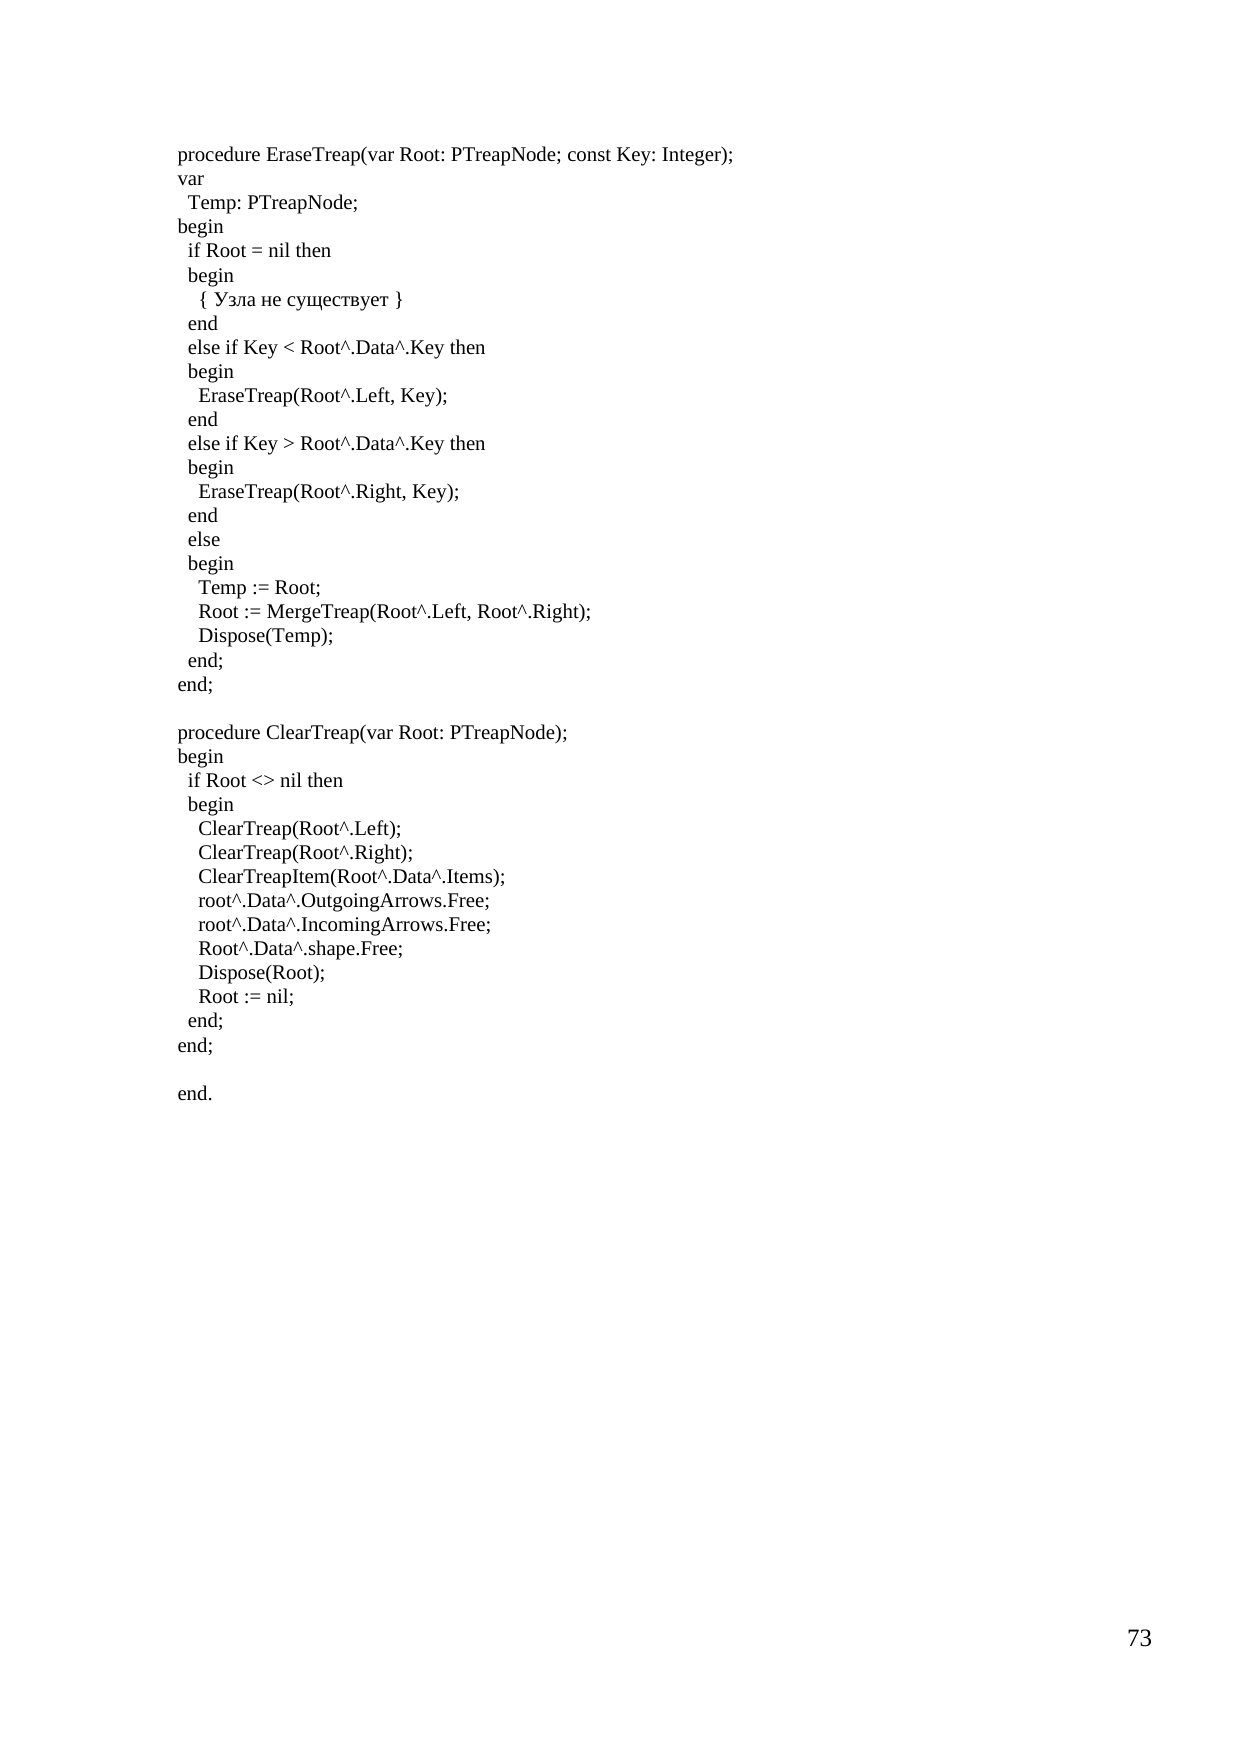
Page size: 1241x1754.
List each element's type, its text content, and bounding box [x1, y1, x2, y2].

text end; [177, 672, 1152, 696]
text begin [177, 551, 1152, 575]
text ClearTreapItem(Root^.Data^.Items); [177, 864, 1152, 888]
text EraseTreap(Root^.Right, Key); [177, 479, 1152, 503]
text end; [177, 1008, 1152, 1032]
text Temp: PTreapNode; [177, 190, 1152, 214]
text end; [177, 1032, 1152, 1057]
text end [177, 311, 1152, 335]
text if Root = nil then [177, 238, 1152, 262]
text end. [177, 1081, 1152, 1105]
text begin [177, 214, 1152, 238]
text procedure ClearTreap(var Root: PTreapNode); [177, 720, 1152, 744]
text begin [177, 359, 1152, 383]
text else if Key > Root^.Data^.Key then [177, 431, 1152, 455]
text ClearTreap(Root^.Left); [177, 816, 1152, 840]
text ClearTreap(Root^.Right); [177, 840, 1152, 864]
text EraseTreap(Root^.Left, Key); [177, 383, 1152, 407]
text if Root <> nil then [177, 768, 1152, 792]
text begin [177, 262, 1152, 287]
text Temp := Root; [177, 575, 1152, 599]
text else [177, 527, 1152, 551]
text end [177, 407, 1152, 431]
text begin [177, 455, 1152, 479]
text Dispose(Temp); [177, 623, 1152, 647]
text end; [177, 647, 1152, 672]
text var [177, 166, 1152, 190]
text else if Key < Root^.Data^.Key then [177, 335, 1152, 359]
text begin [177, 744, 1152, 768]
text Root^.Data^.shape.Free; [177, 936, 1152, 960]
text root^.Data^.IncomingArrows.Free; [177, 912, 1152, 936]
text Root := MergeTreap(Root^.Left, Root^.Right); [177, 599, 1152, 623]
text root^.Data^.OutgoingArrows.Free; [177, 888, 1152, 912]
text Dispose(Root); [177, 960, 1152, 984]
text begin [177, 792, 1152, 816]
text end [177, 503, 1152, 527]
text Root := nil; [177, 984, 1152, 1008]
text { Узла не существует } [177, 287, 1152, 311]
text procedure EraseTreap(var Root: PTreapNode; const Key: Integer); [177, 142, 1152, 166]
